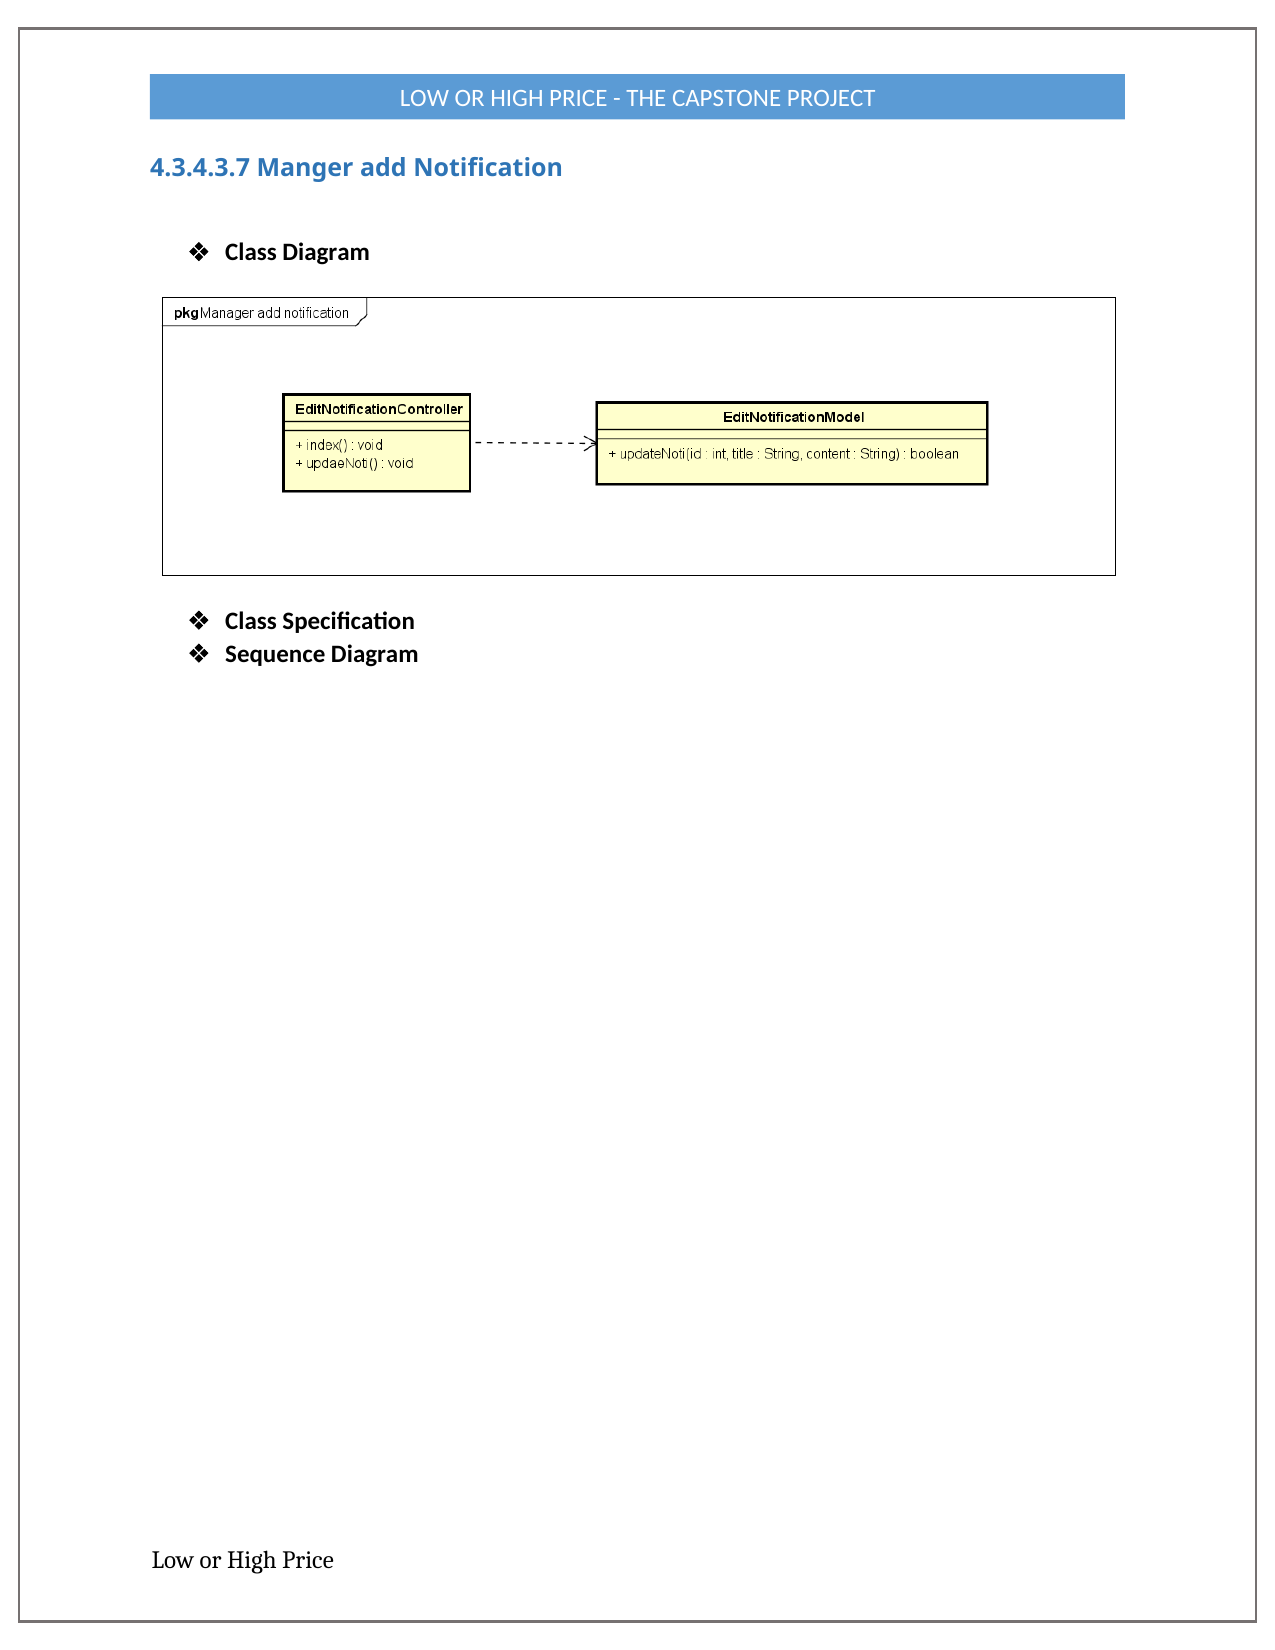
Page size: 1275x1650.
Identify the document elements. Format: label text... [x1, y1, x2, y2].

list Class Specification [187, 605, 1125, 635]
subtitle 4.3.4.3.7 Manger add Notification [150, 150, 1125, 184]
list Class Diagram [187, 236, 1125, 267]
picture [150, 286, 1125, 586]
list Sequence Diagram [187, 638, 1125, 668]
